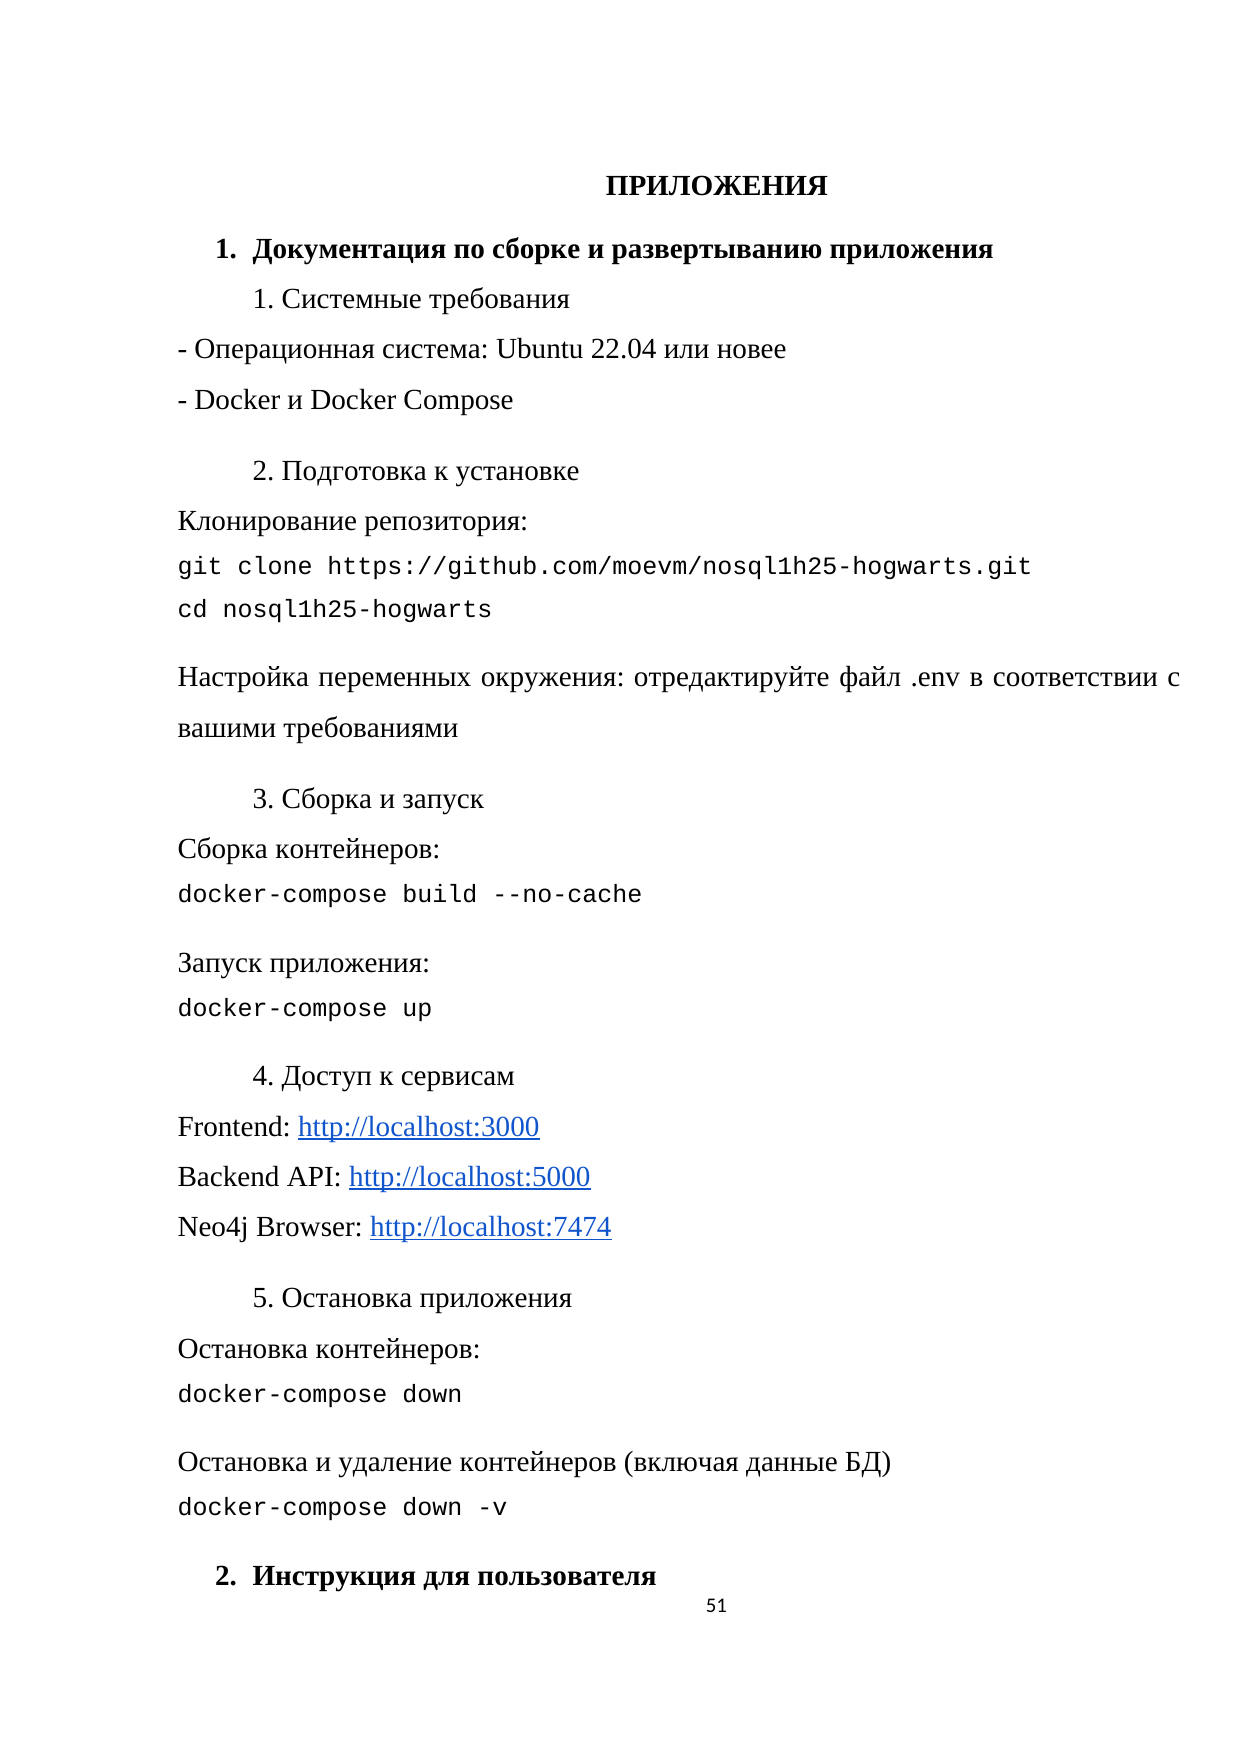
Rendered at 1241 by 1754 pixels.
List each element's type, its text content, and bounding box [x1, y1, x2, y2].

text 5. Остановка приложения [177, 1281, 1181, 1314]
text 1. Системные требования [177, 281, 1181, 315]
text git clone https://github.com/moevm/nosql1h25-hogwarts.git [177, 554, 1181, 582]
text 2. Подготовка к установке [177, 453, 1181, 487]
text Запуск приложения: [177, 945, 1181, 978]
text Остановка контейнеров: [177, 1331, 1181, 1364]
list Документация по сборке и развертыванию приложения [215, 231, 1181, 264]
text 4. Доступ к сервисам [177, 1058, 1181, 1092]
text docker-compose up [177, 995, 1181, 1023]
text Клонирование репозитория: [177, 503, 1181, 537]
text Neo4j Browser: http://localhost:7474 [177, 1209, 1181, 1243]
text docker-compose down -v [177, 1495, 1181, 1523]
text Backend API: http://localhost:5000 [177, 1159, 1181, 1193]
text Frontend: http://localhost:3000 [177, 1109, 1181, 1142]
text cd nosql1h25-hogwarts [177, 596, 1181, 624]
subtitle ПРИЛОЖЕНИЯ [252, 168, 1181, 202]
text docker-compose build --no-cache [177, 882, 1181, 910]
text - Операционная система: Ubuntu 22.04 или новее [177, 332, 1181, 365]
text 3. Сборка и запуск [177, 781, 1181, 814]
text Настройка переменных окружения: отредактируйте файл .env в соответствии с вашими требованиями [177, 659, 1181, 743]
text Сборка контейнеров: [177, 831, 1181, 865]
text docker-compose down [177, 1381, 1181, 1409]
text Остановка и удаление контейнеров (включая данные БД) [177, 1444, 1181, 1478]
text - Docker и Docker Compose [177, 382, 1181, 415]
list Инструкция для пользователя [215, 1558, 1181, 1592]
